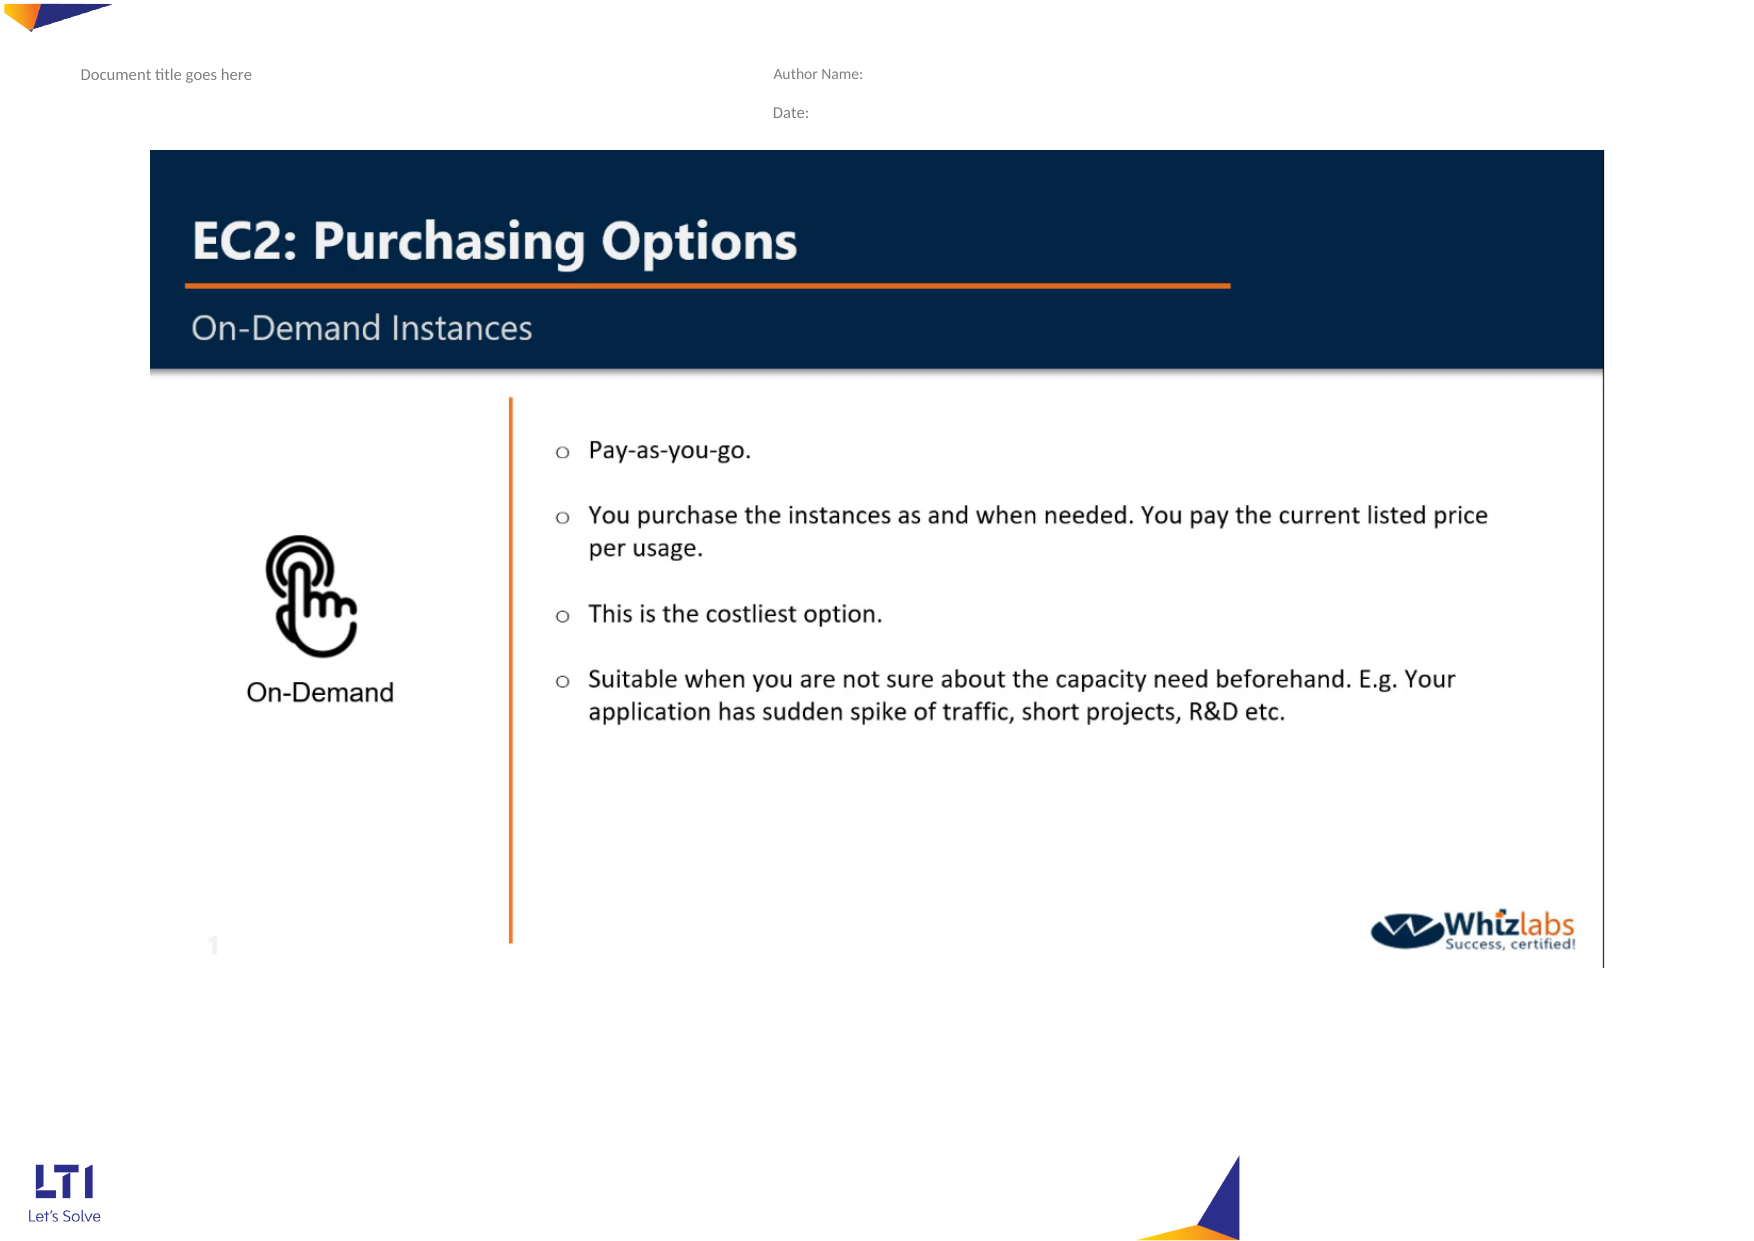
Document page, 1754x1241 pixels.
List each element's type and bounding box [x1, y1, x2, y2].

picture [1134, 1156, 1241, 1241]
picture [4, 0, 113, 100]
picture [21, 1155, 105, 1226]
picture [150, 150, 1605, 968]
